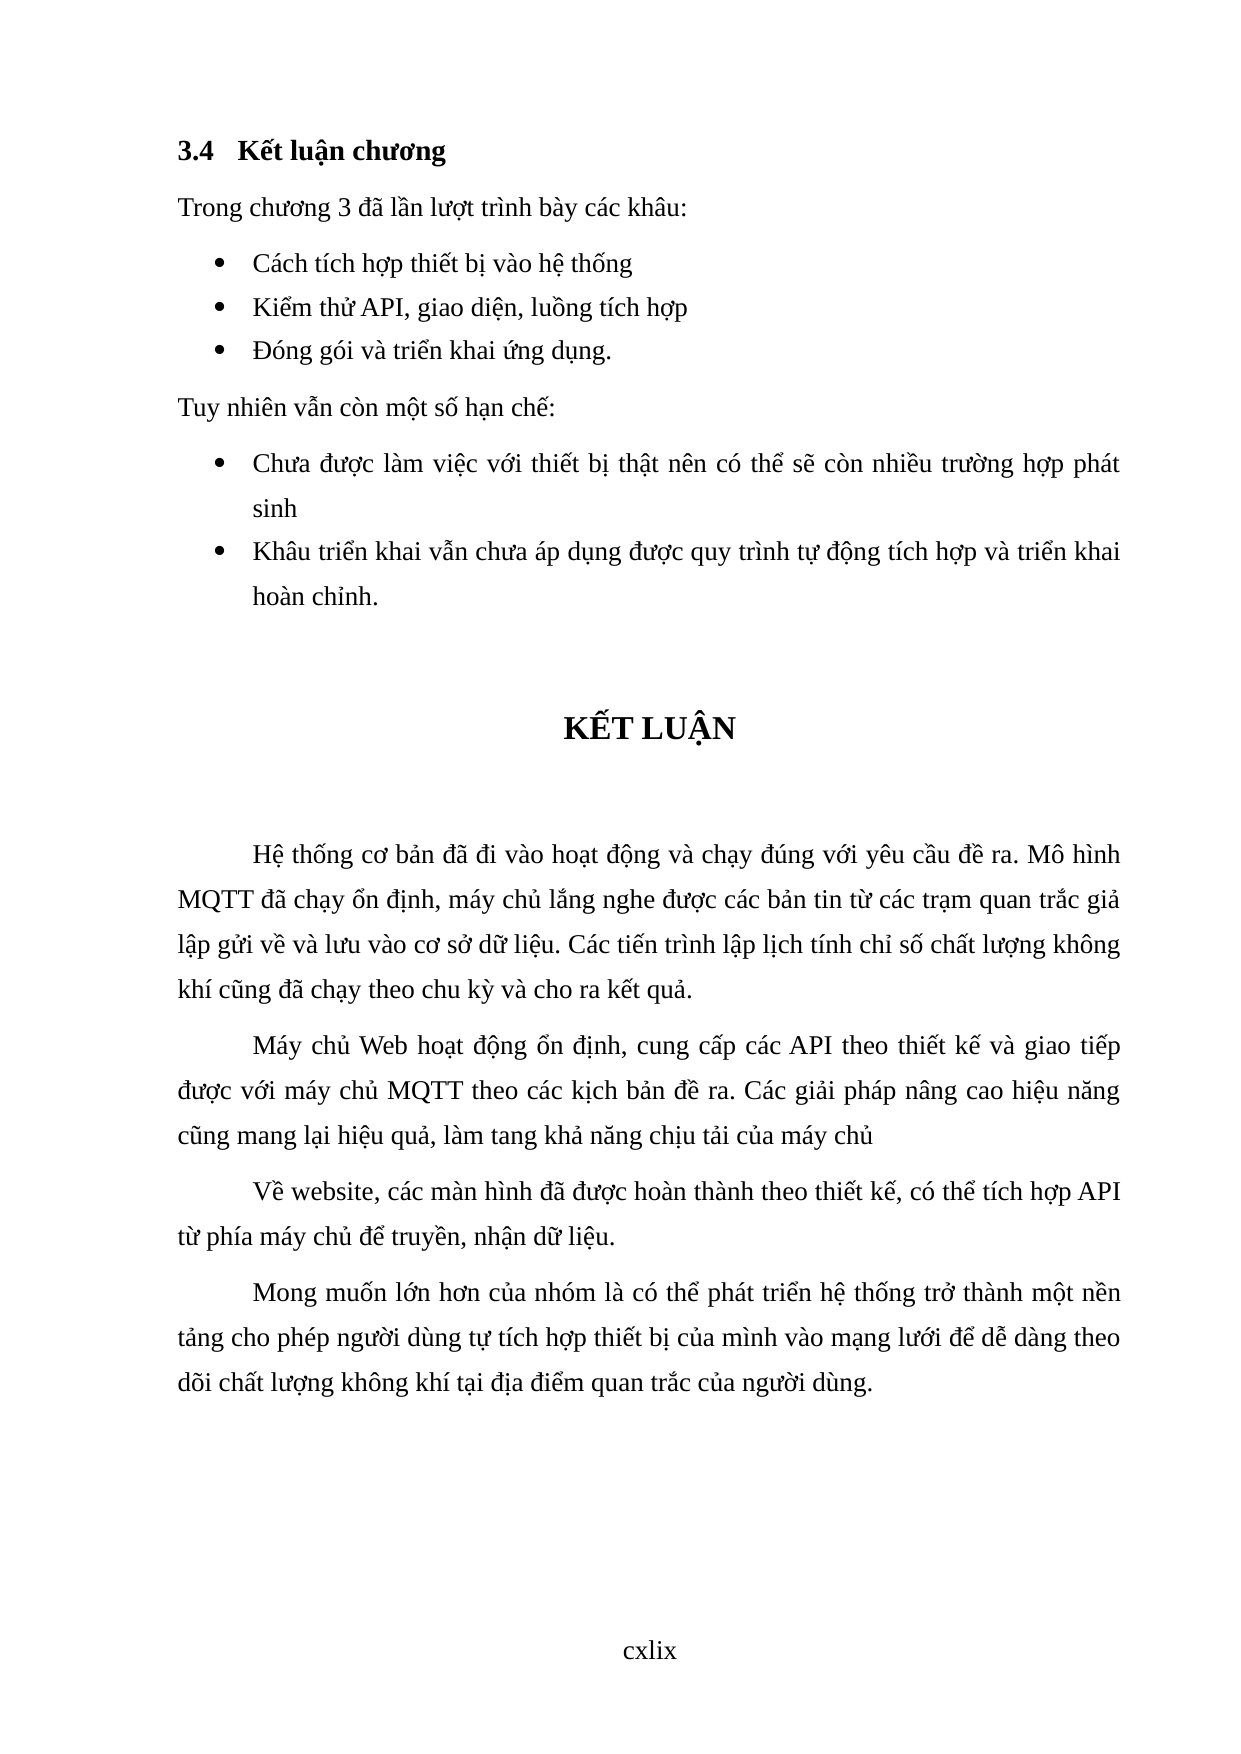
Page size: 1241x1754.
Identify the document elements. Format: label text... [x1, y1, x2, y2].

text Máy chủ Web hoạt động ổn định, cung cấp các API theo thiết kế và giao tiếp được với máy chủ MQTT theo các kịch bản đề ra. Các giải pháp nâng cao hiệu năng cũng mang lại hiệu quả, làm tang khả năng chịu tải của máy chủ [177, 1026, 1122, 1153]
text Trong chương 3 đã lần lượt trình bày các khâu: [177, 188, 1122, 225]
text Mong muốn lớn hơn của nhóm là có thể phát triển hệ thống trở thành một nền tảng cho phép người dùng tự tích hợp thiết bị của mình vào mạng lưới để dễ dàng theo dõi chất lượng không khí tại địa điểm quan trắc của người dùng. [177, 1273, 1122, 1401]
subtitle Kết luận chương [177, 131, 1122, 168]
text Tuy nhiên vẫn còn một số hạn chế: [177, 387, 1122, 425]
list Cách tích hợp thiết bị vào hệ thống [215, 244, 1122, 281]
text Hệ thống cơ bản đã đi vào hoạt động và chạy đúng với yêu cầu đề ra. Mô hình MQTT đã chạy ổn định, máy chủ lắng nghe được các bản tin từ các trạm quan trắc giả lập gửi về và lưu vào cơ sở dữ liệu. Các tiến trình lập lịch tính chỉ số chất lượng không khí cũng đã chạy theo chu kỳ và cho ra kết quả. [177, 835, 1122, 1007]
list Chưa được làm việc với thiết bị thật nên có thể sẽ còn nhiều trường hợp phát sinh [215, 444, 1122, 526]
list Đóng gói và triển khai ứng dụng. [215, 331, 1122, 369]
list Khâu triển khai vẫn chưa áp dụng được quy trình tự động tích hợp và triển khai hoàn chỉnh. [215, 532, 1122, 615]
subtitle KẾT LUẬN [177, 689, 1122, 764]
list Kiểm thử API, giao diện, luồng tích hợp [215, 287, 1122, 325]
text Về website, các màn hình đã được hoàn thành theo thiết kế, có thể tích hợp API từ phía máy chủ để truyền, nhận dữ liệu. [177, 1172, 1122, 1254]
